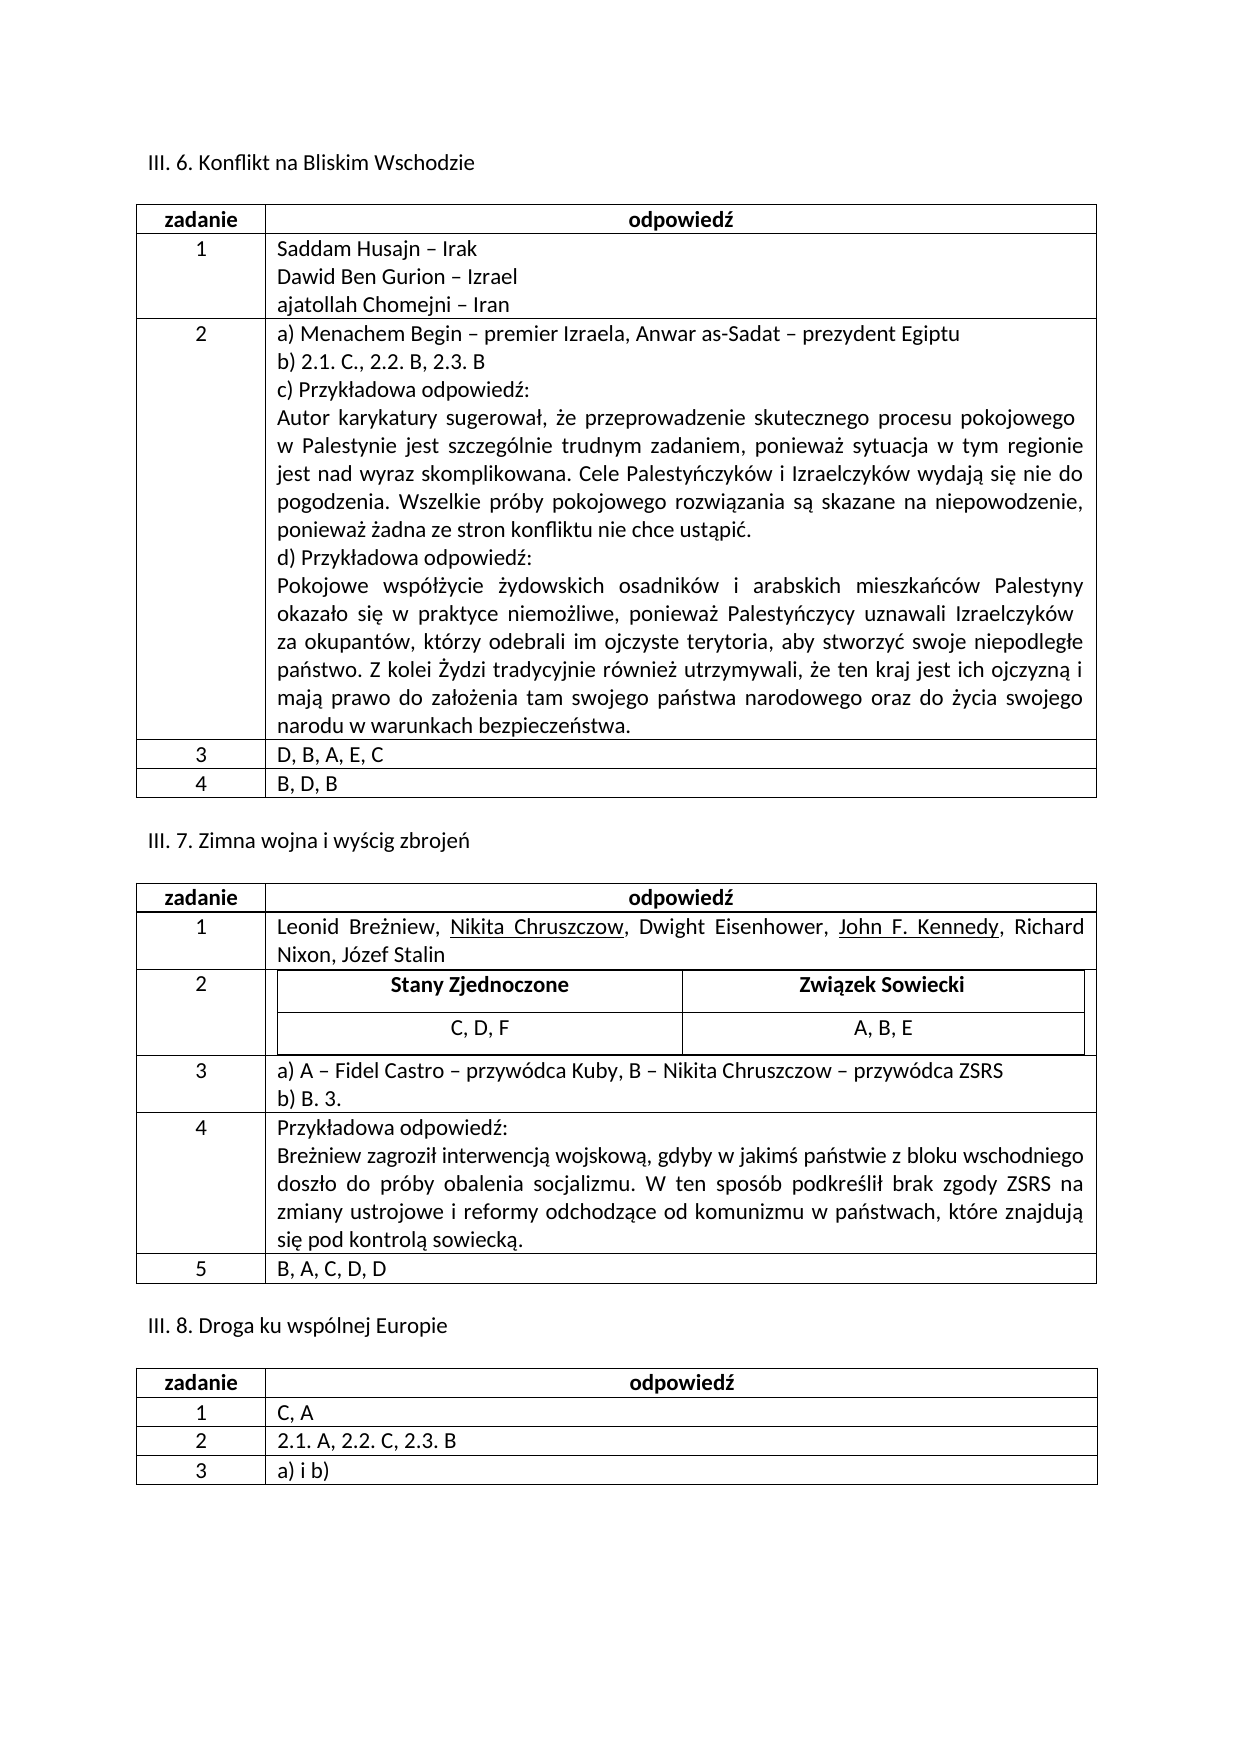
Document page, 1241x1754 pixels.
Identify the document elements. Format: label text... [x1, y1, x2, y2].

table_header odpowiedź [266, 205, 1096, 233]
table_cell 1 [137, 913, 265, 968]
table_cell 5 [137, 1254, 265, 1282]
table_header zadanie [137, 1369, 265, 1397]
table_cell B, A, C, D, D [266, 1254, 1096, 1282]
table_cell a) Menachem Begin – premier Izraela, Anwar as-Sadat – prezydent Egiptu b) 2.1. C., 2.2. B, 2.3. B c) Przykładowa odpowiedź: Autor karykatury sugerował, że przeprowadzenie skutecznego procesu pokojowego w Palestynie jest szczególnie trudnym zadaniem, ponieważ sytuacja w tym regionie jest nad wyraz skomplikowana. Cele Palestyńczyków i Izraelczyków wydają się nie do pogodzenia. Wszelkie próby pokojowego rozwiązania są skazane na niepowodzenie, ponieważ żadna ze stron konfliktu nie chce ustąpić. d) Przykładowa odpowiedź: Pokojowe współżycie żydowskich osadników i arabskich mieszkańców Palestyny okazało się w praktyce niemożliwe, ponieważ Palestyńczycy uznawali Izraelczyków za okupantów, którzy odebrali im ojczyste terytoria, aby stworzyć swoje niepodległe państwo. Z kolei Żydzi tradycyjnie również utrzymywali, że ten kraj jest ich ojczyzną i mają prawo do założenia tam swojego państwa narodowego oraz do życia swojego narodu w warunkach bezpieczeństwa. [266, 319, 1096, 739]
table_cell 2 [137, 970, 265, 1055]
table_cell Przykładowa odpowiedź: Breżniew zagroził interwencją wojskową, gdyby w jakimś państwie z bloku wschodniego doszło do próby obalenia socjalizmu. W ten sposób podkreślił brak zgody ZSRS na zmiany ustrojowe i reformy odchodzące od komunizmu w państwach, które znajdują się pod kontrolą sowiecką. [266, 1113, 1096, 1253]
table_cell [1085, 970, 1096, 1055]
text III. 8. Droga ku wspólnej Europie [148, 1311, 1093, 1339]
table_cell D, B, A, E, C [266, 740, 1096, 768]
table_cell B, D, B [266, 769, 1096, 797]
table_cell [683, 971, 1084, 1012]
table_cell 4 [137, 769, 265, 797]
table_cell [266, 1456, 1097, 1484]
table_cell 3 [137, 1456, 265, 1484]
table_cell 2 [137, 1427, 265, 1455]
table_cell 1 [137, 1398, 265, 1426]
table_cell 4 [137, 1113, 265, 1253]
table_cell 2.1. A, 2.2. C, 2.3. B [266, 1427, 1097, 1455]
table_header odpowiedź [266, 1369, 1097, 1397]
table_cell 2 [137, 319, 265, 739]
table_header zadanie [137, 205, 265, 233]
table_header zadanie [137, 884, 265, 911]
table_cell [278, 971, 682, 1012]
table_cell 3 [137, 740, 265, 768]
table_cell [683, 1013, 1084, 1054]
table_cell 1 [137, 234, 265, 318]
table_cell a) A – Fidel Castro – przywódca Kuby, B – Nikita Chruszczow – przywódca ZSRS b) B. 3. [266, 1056, 1096, 1112]
table_cell C, A [266, 1398, 1097, 1426]
text III. 6. Konflikt na Bliskim Wschodzie [148, 148, 1093, 176]
table_header odpowiedź [266, 884, 1096, 911]
text III. 7. Zimna wojna i wyścig zbrojeń [148, 826, 1093, 854]
table_cell 3 [137, 1056, 265, 1112]
table_cell Saddam Husajn – Irak Dawid Ben Gurion – Izrael ajatollah Chomejni – Iran [266, 234, 1096, 318]
table_cell [278, 1013, 682, 1054]
table_cell Leonid Breżniew, Nikita Chruszczow, Dwight Eisenhower, John F. Kennedy, Richard Nixon, Józef Stalin [266, 913, 1096, 968]
table_cell [266, 970, 277, 1055]
